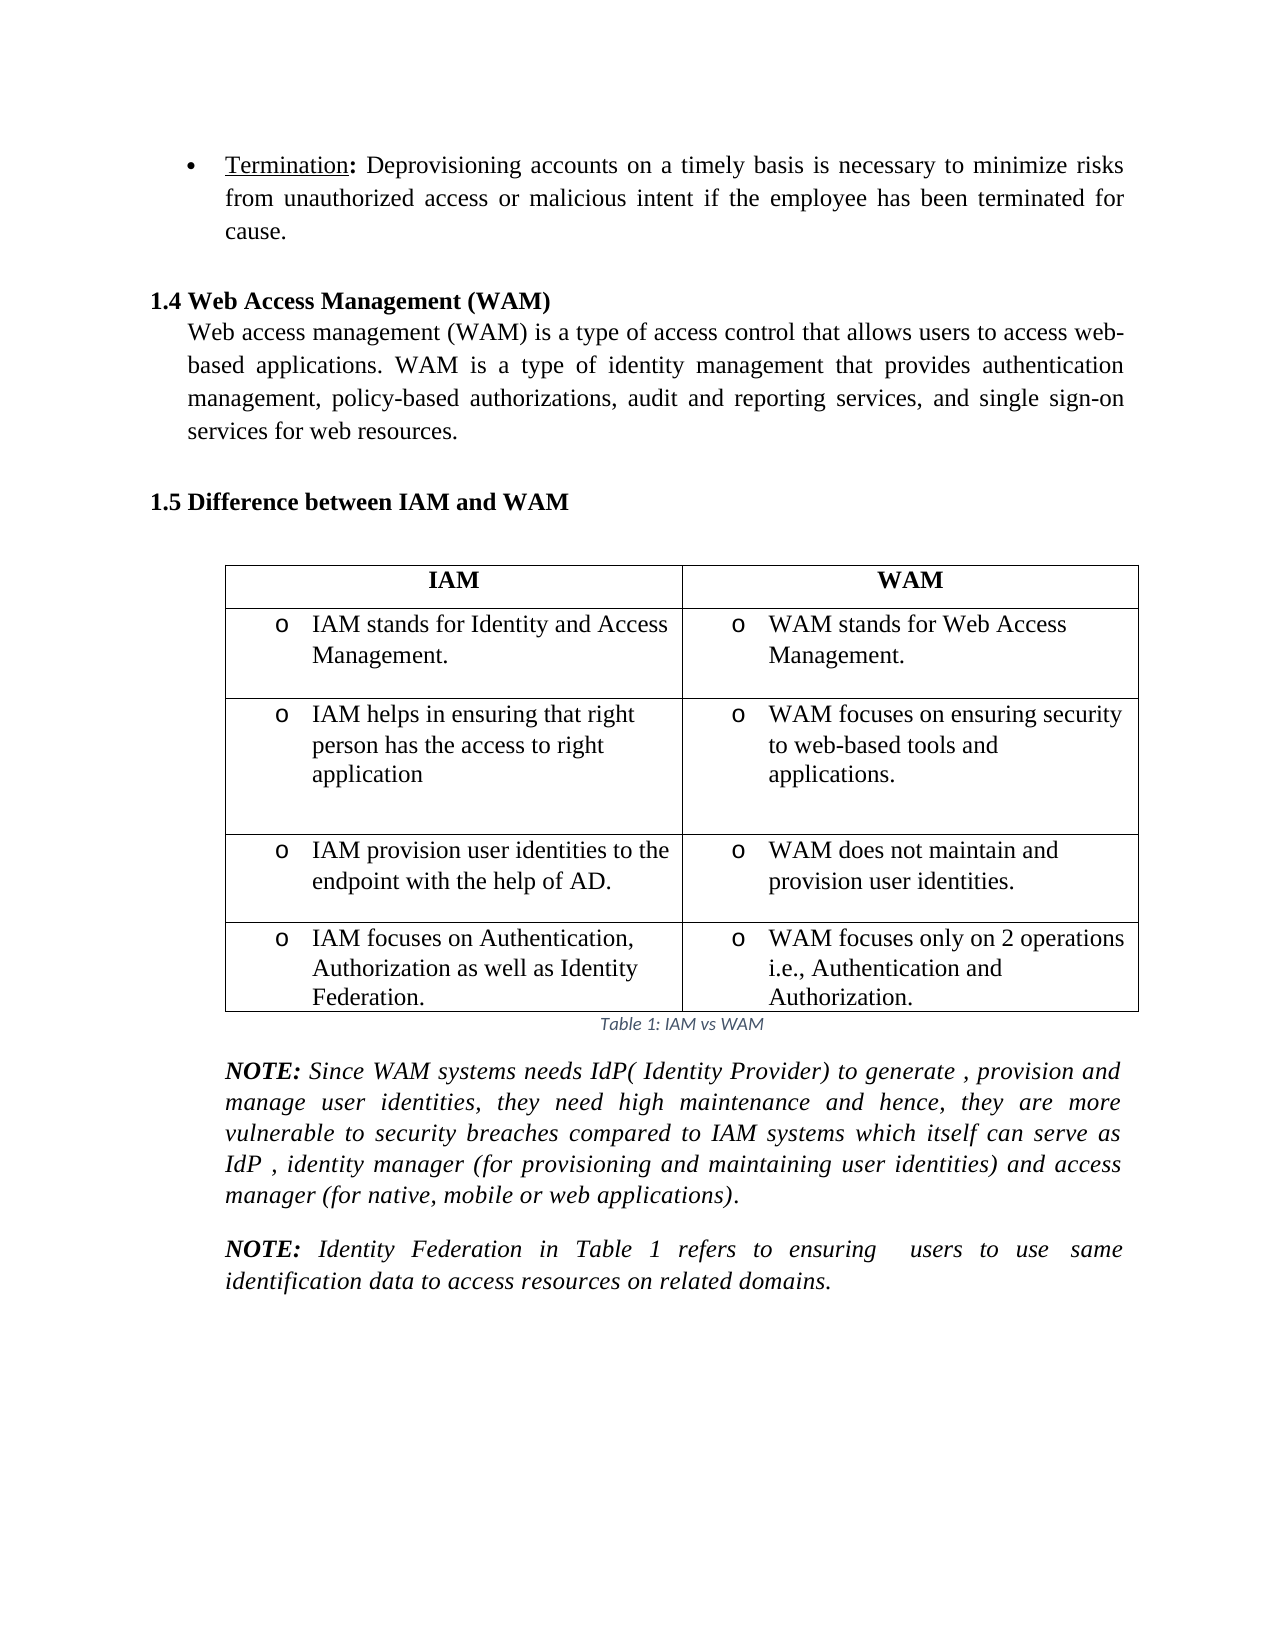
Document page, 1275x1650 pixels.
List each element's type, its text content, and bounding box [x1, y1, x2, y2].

table_cell WAM focuses on ensuring security to web-based tools and applications. [683, 699, 1138, 834]
table_cell IAM stands for Identity and Access Management. [226, 609, 682, 698]
subtitle Difference between IAM and WAM [150, 487, 1125, 515]
table_cell WAM stands for Web Access Management. [683, 609, 1138, 698]
list Web access management (WAM) is a type of access control that allows users to access web-based applications. WAM is a type of identity management that provides authentication management, policy-based authorizations, audit and reporting services, and single sign-on services for web resources. [187, 317, 1125, 445]
table_cell IAM helps in ensuring that right person has the access to right application [226, 699, 682, 834]
table_cell WAM focuses only on 2 operations i.e., Authentication and Authorization. [683, 923, 1138, 1011]
subtitle Web Access Management (WAM) [150, 286, 1125, 315]
table_header IAM [226, 566, 682, 608]
table_cell IAM provision user identities to the endpoint with the help of AD. [226, 835, 682, 922]
table_cell IAM focuses on Authentication, Authorization as well as Identity Federation. [226, 923, 682, 1011]
text Table 1: IAM vs WAM [525, 1012, 1125, 1035]
table_cell WAM does not maintain and provision user identities. [683, 835, 1138, 922]
text NOTE: Since WAM systems needs IdP( Identity Provider) to generate , provision and manage user identities, they need high maintenance and hence, they are more vulnerable to security breaches compared to IAM systems which itself can serve as IdP , identity manager (for provisioning and maintaining user identities) and access manager (for native, mobile or web applications). [225, 1056, 1125, 1209]
text NOTE: Identity Federation in Table 1 refers to ensuring users to use same identification data to access resources on related domains. [225, 1228, 1125, 1294]
list Termination: Deprovisioning accounts on a timely basis is necessary to minimize risks from unauthorized access or malicious intent if the employee has been terminated for cause. [187, 150, 1125, 245]
table_header WAM [683, 566, 1138, 608]
